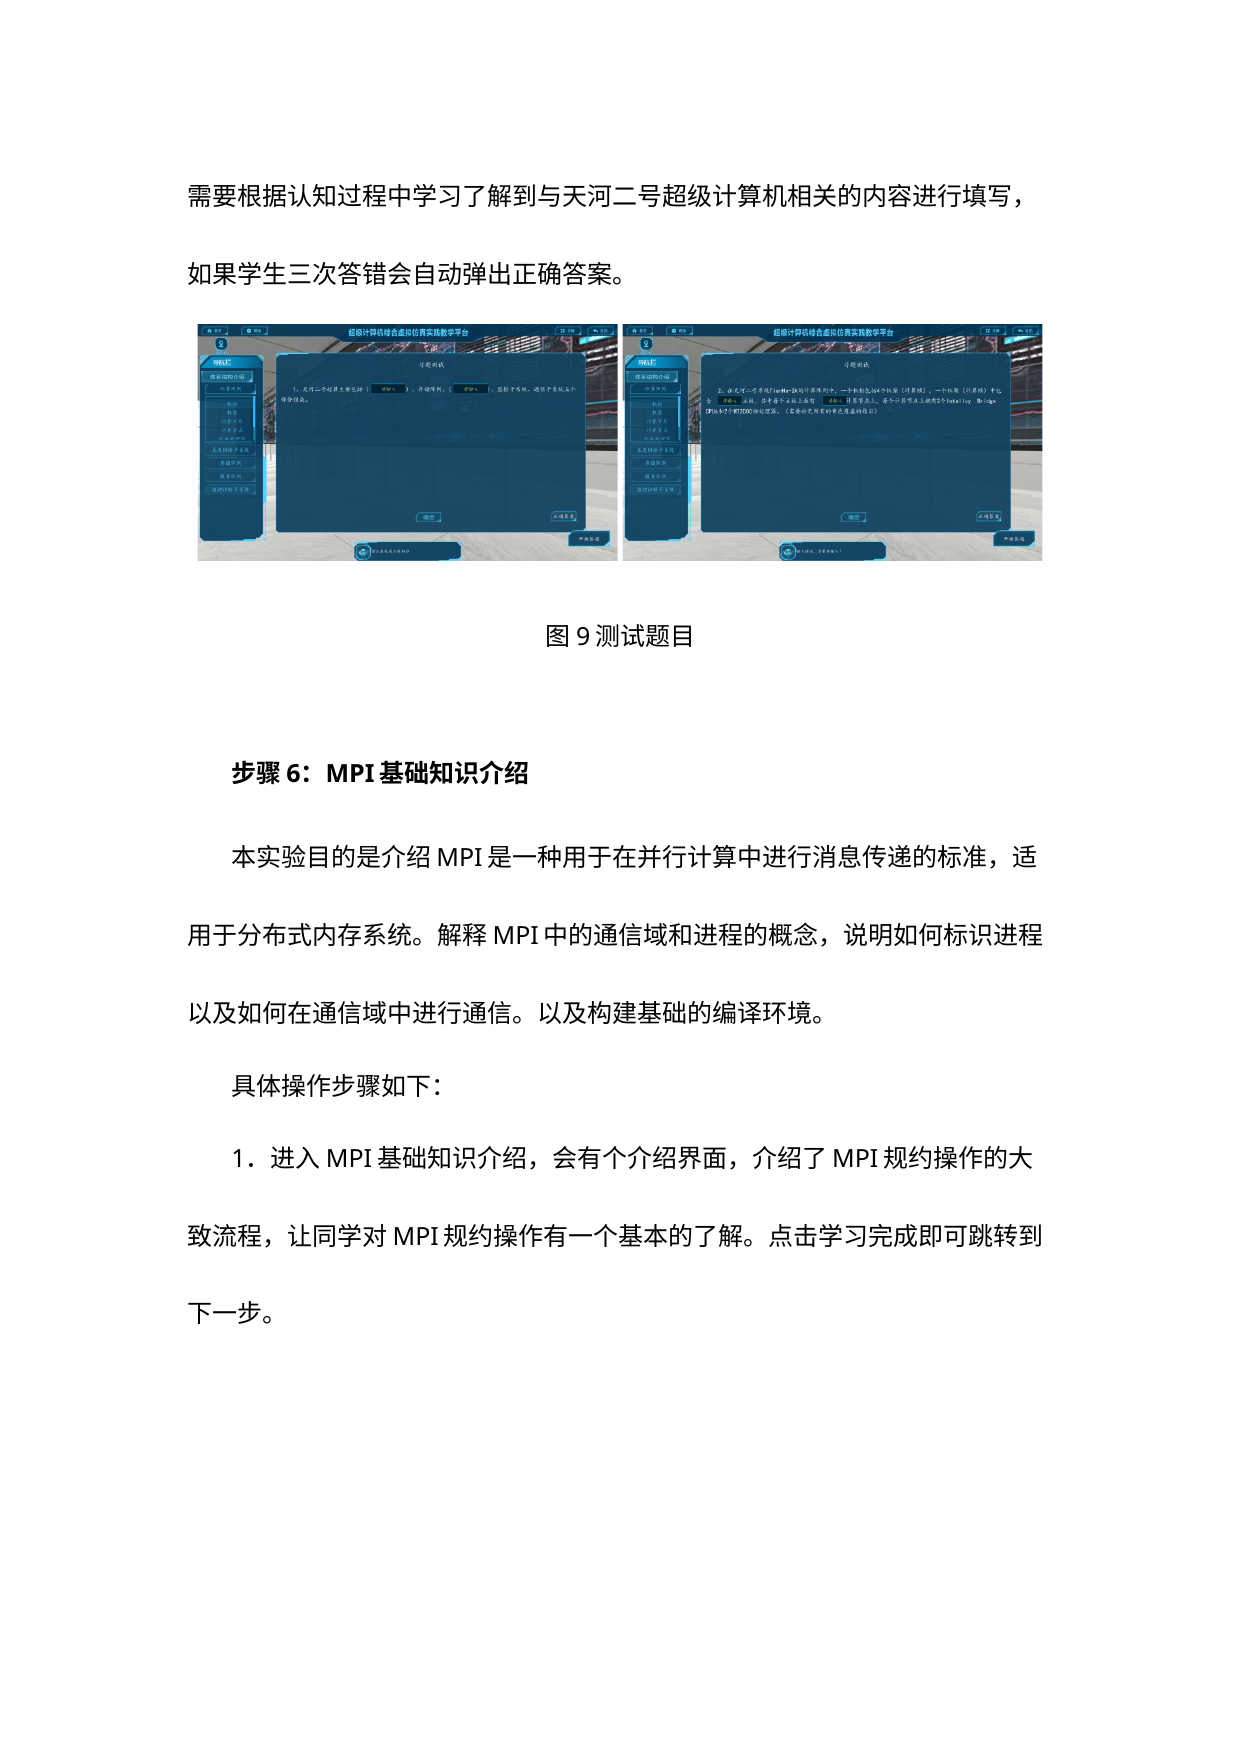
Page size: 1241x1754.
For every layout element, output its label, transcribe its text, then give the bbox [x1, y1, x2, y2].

text 步骤6：MPI基础知识介绍 [187, 739, 1053, 804]
picture [622, 324, 1043, 561]
text 本实验目的是介绍MPI是一种用于在并行计算中进行消息传递的标准，适用于分布式内存系统。解释MPI中的通信域和进程的概念，说明如何标识进程以及如何在通信域中进行通信。以及构建基础的编译环境。 [187, 823, 1053, 1044]
text 具体操作步骤如下： [187, 1052, 1053, 1117]
text 1．进入MPI基础知识介绍，会有个介绍界面，介绍了MPI规约操作的大致流程，让同学对MPI规约操作有一个基本的了解。点击学习完成即可跳转到下一步。 [187, 1124, 1053, 1344]
picture [197, 324, 618, 561]
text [187, 162, 1053, 305]
